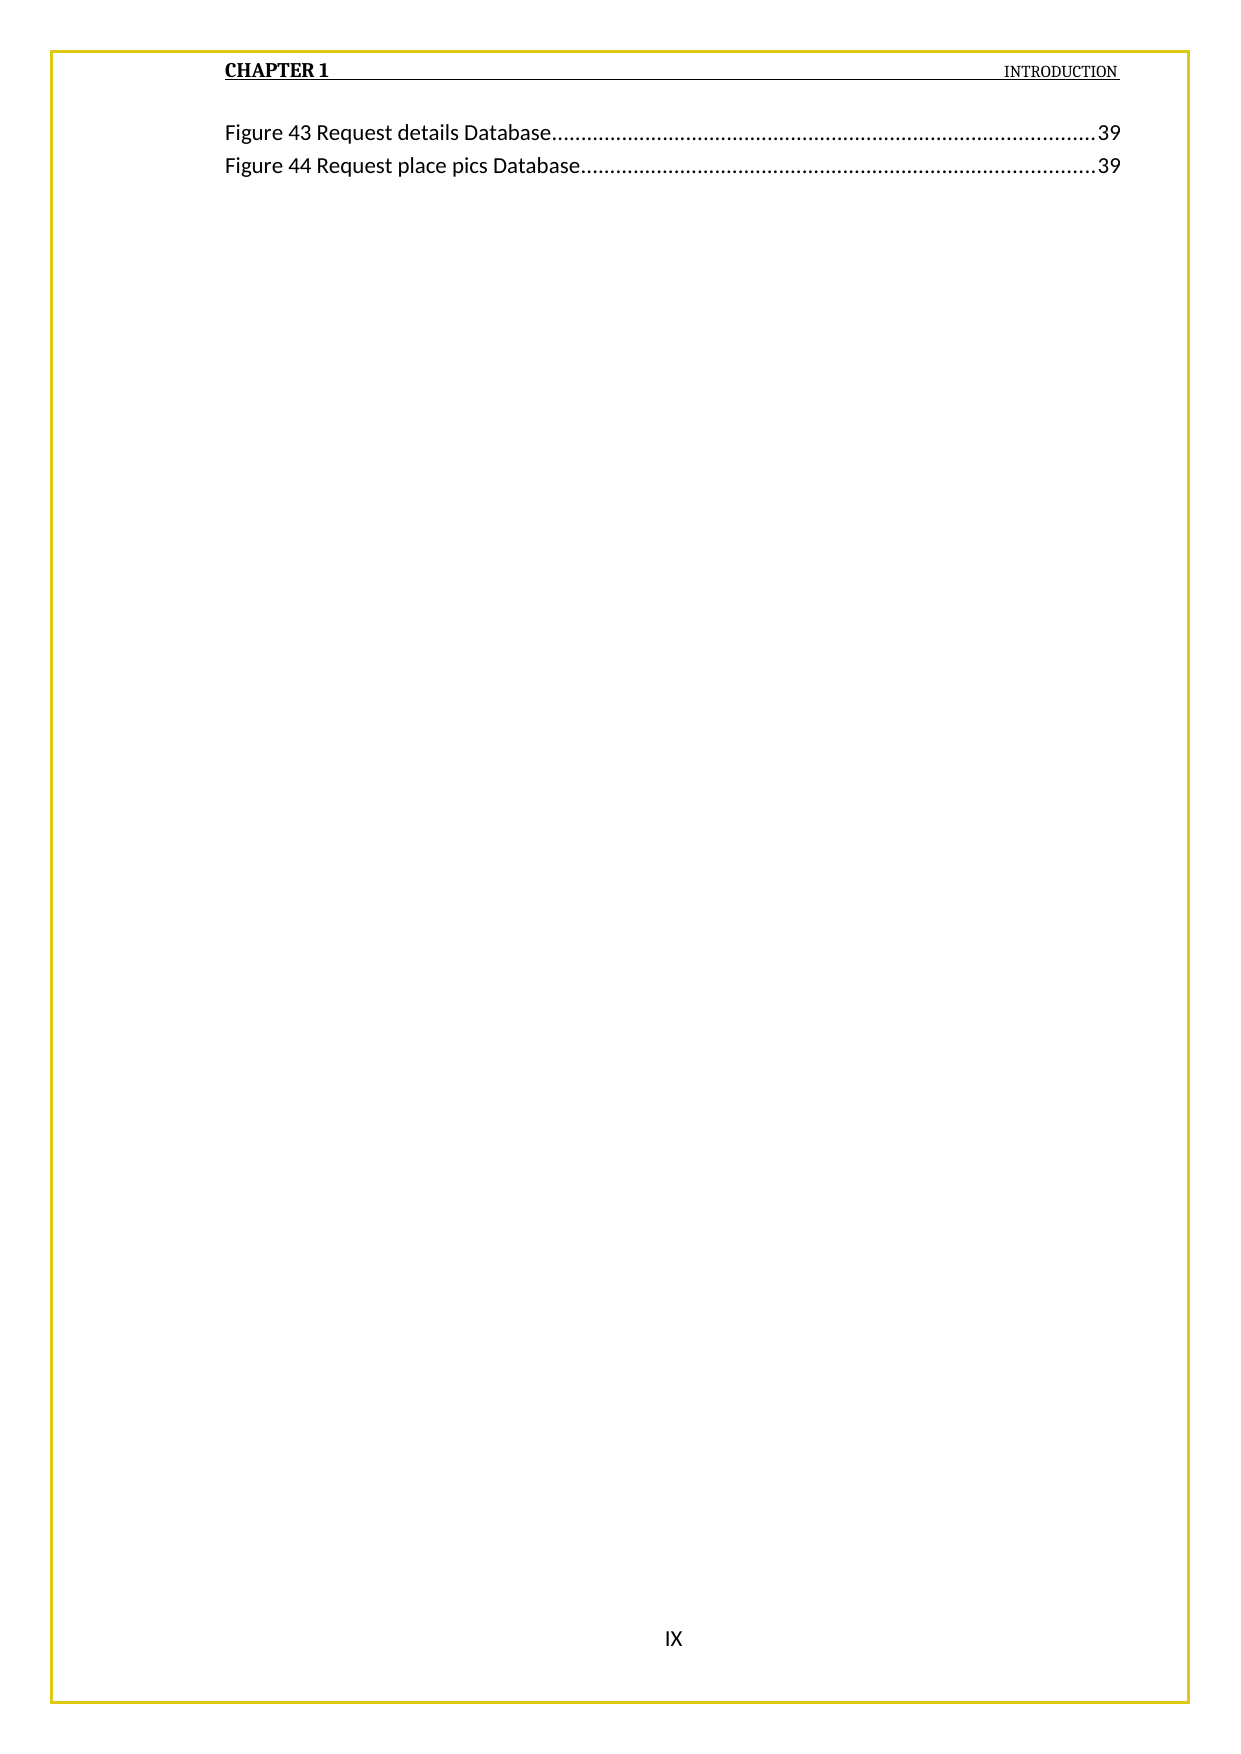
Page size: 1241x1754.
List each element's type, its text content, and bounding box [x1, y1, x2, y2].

text Figure 43 Request details Database 39 [225, 118, 1122, 147]
text Figure 44 Request place pics Database 39 [225, 151, 1122, 179]
